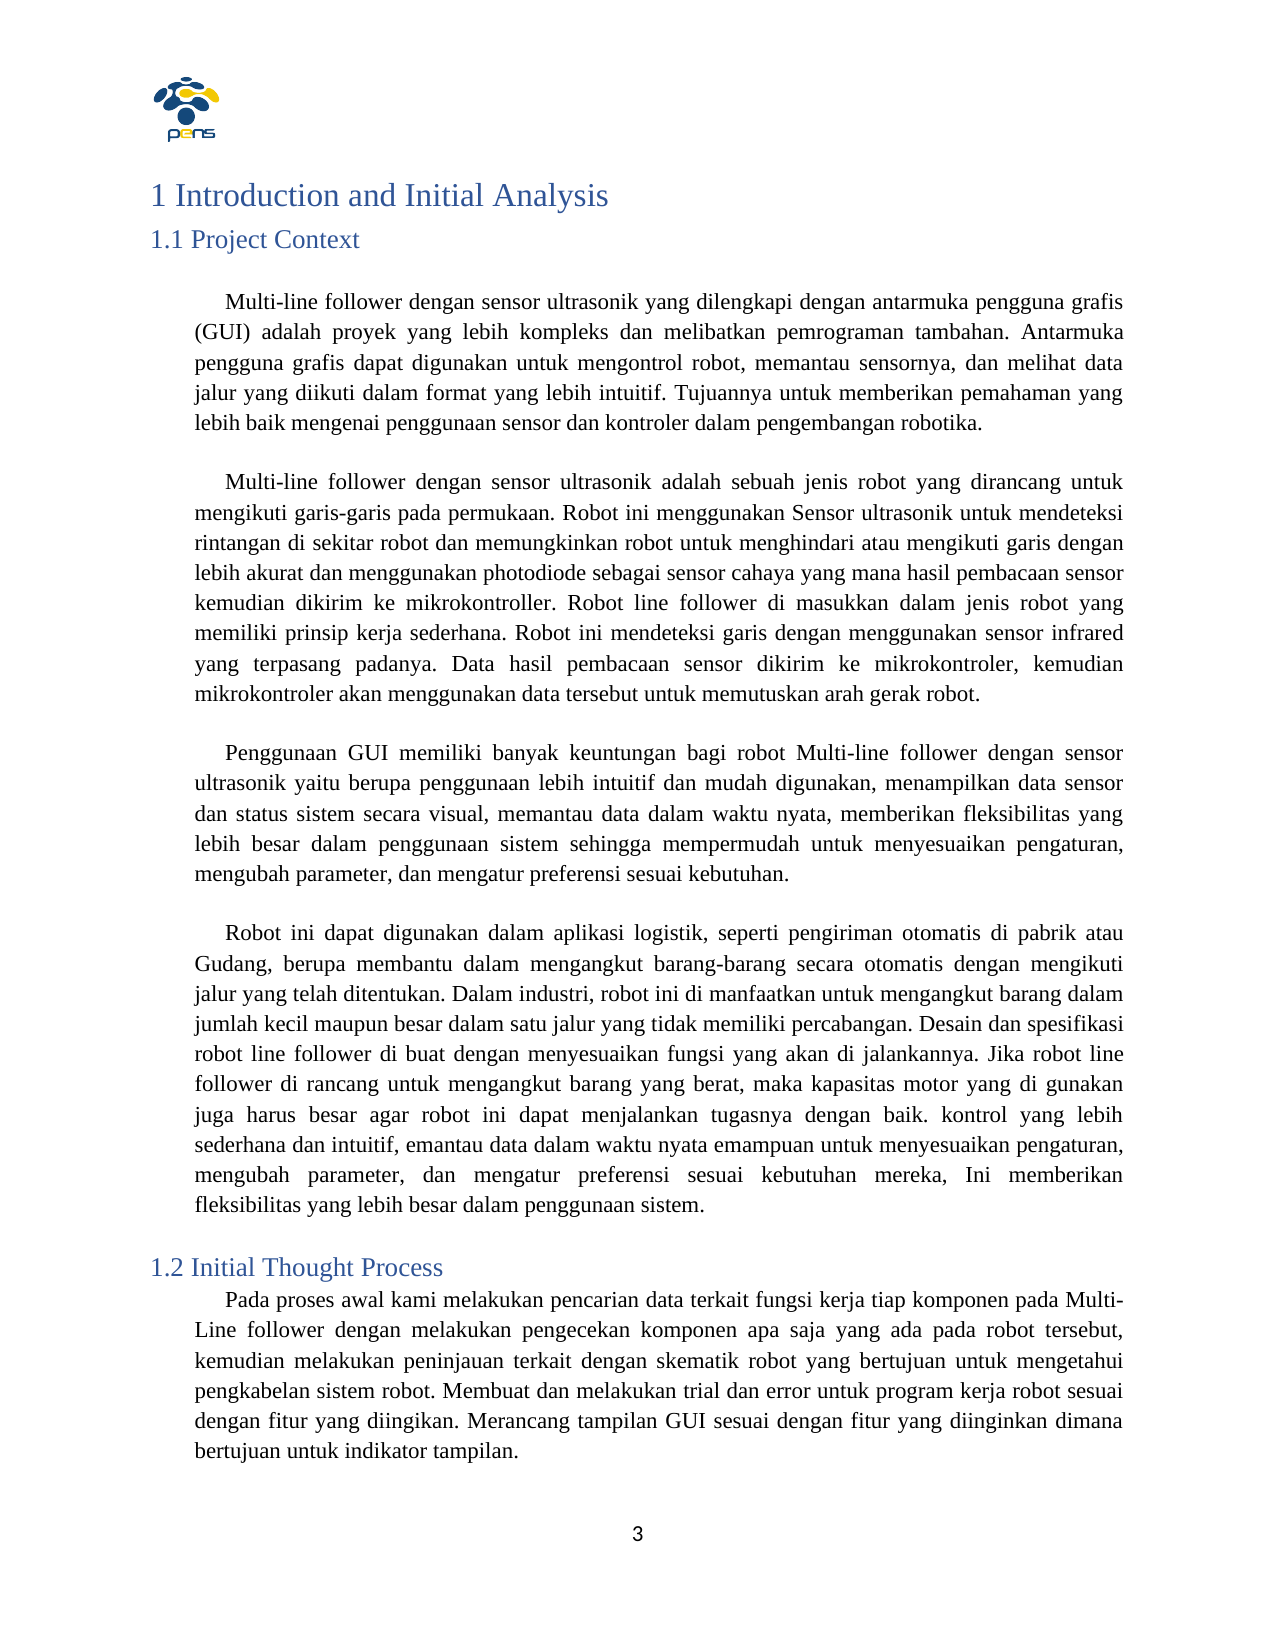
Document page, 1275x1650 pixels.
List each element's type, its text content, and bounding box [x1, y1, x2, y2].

subtitle 1 Introduction and Initial Analysis [150, 175, 1125, 213]
subtitle 1.2 Initial Thought Process [150, 1251, 1125, 1282]
text Multi-line follower dengan sensor ultrasonik adalah sebuah jenis robot yang dirancang untuk mengikuti garis-garis pada permukaan. Robot ini menggunakan Sensor ultrasonik untuk mendeteksi rintangan di sekitar robot dan memungkinkan robot untuk menghindari atau mengikuti garis dengan lebih akurat dan menggunakan photodiode sebagai sensor cahaya yang mana hasil pembacaan sensor kemudian dikirim ke mikrokontroller. Robot line follower di masukkan dalam jenis robot yang memiliki prinsip kerja sederhana. Robot ini mendeteksi garis dengan menggunakan sensor infrared yang terpasang padanya. Data hasil pembacaan sensor dikirim ke mikrokontroler, kemudian mikrokontroler akan menggunakan data tersebut untuk memutuskan arah gerak robot. [194, 468, 1125, 706]
text Penggunaan GUI memiliki banyak keuntungan bagi robot Multi-line follower dengan sensor ultrasonik yaitu berupa penggunaan lebih intuitif dan mudah digunakan, menampilkan data sensor dan status sistem secara visual, memantau data dalam waktu nyata, memberikan fleksibilitas yang lebih besar dalam penggunaan sistem sehingga mempermudah untuk menyesuaikan pengaturan, mengubah parameter, dan mengatur preferensi sesuai kebutuhan. [194, 739, 1125, 886]
subtitle 1.1 Project Context [150, 223, 1125, 254]
text Multi-line follower dengan sensor ultrasonik yang dilengkapi dengan antarmuka pengguna grafis (GUI) adalah proyek yang lebih kompleks dan melibatkan pemrograman tambahan. Antarmuka pengguna grafis dapat digunakan untuk mengontrol robot, memantau sensornya, dan melihat data jalur yang diikuti dalam format yang lebih intuitif. Tujuannya untuk memberikan pemahaman yang lebih baik mengenai penggunaan sensor dan kontroler dalam pengembangan robotika. [194, 288, 1125, 435]
text Robot ini dapat digunakan dalam aplikasi logistik, seperti pengiriman otomatis di pabrik atau Gudang, berupa membantu dalam mengangkut barang-barang secara otomatis dengan mengikuti jalur yang telah ditentukan. Dalam industri, robot ini di manfaatkan untuk mengangkut barang dalam jumlah kecil maupun besar dalam satu jalur yang tidak memiliki percabangan. Desain dan spesifikasi robot line follower di buat dengan menyesuaikan fungsi yang akan di jalankannya. Jika robot line follower di rancang untuk mengangkut barang yang berat, maka kapasitas motor yang di gunakan juga harus besar agar robot ini dapat menjalankan tugasnya dengan baik. kontrol yang lebih sederhana dan intuitif, emantau data dalam waktu nyata emampuan untuk menyesuaikan pengaturan, mengubah parameter, dan mengatur preferensi sesuai kebutuhan mereka, Ini memberikan fleksibilitas yang lebih besar dalam penggunaan sistem. [194, 919, 1125, 1218]
text Pada proses awal kami melakukan pencarian data terkait fungsi kerja tiap komponen pada Multi-Line follower dengan melakukan pengecekan komponen apa saja yang ada pada robot tersebut, kemudian melakukan peninjauan terkait dengan skematik robot yang bertujuan untuk mengetahui pengkabelan sistem robot. Membuat dan melakukan trial dan error untuk program kerja robot sesuai dengan fitur yang diingikan. Merancang tampilan GUI sesuai dengan fitur yang diinginkan dimana bertujuan untuk indikator tampilan. [194, 1286, 1125, 1464]
picture [150, 75, 223, 144]
